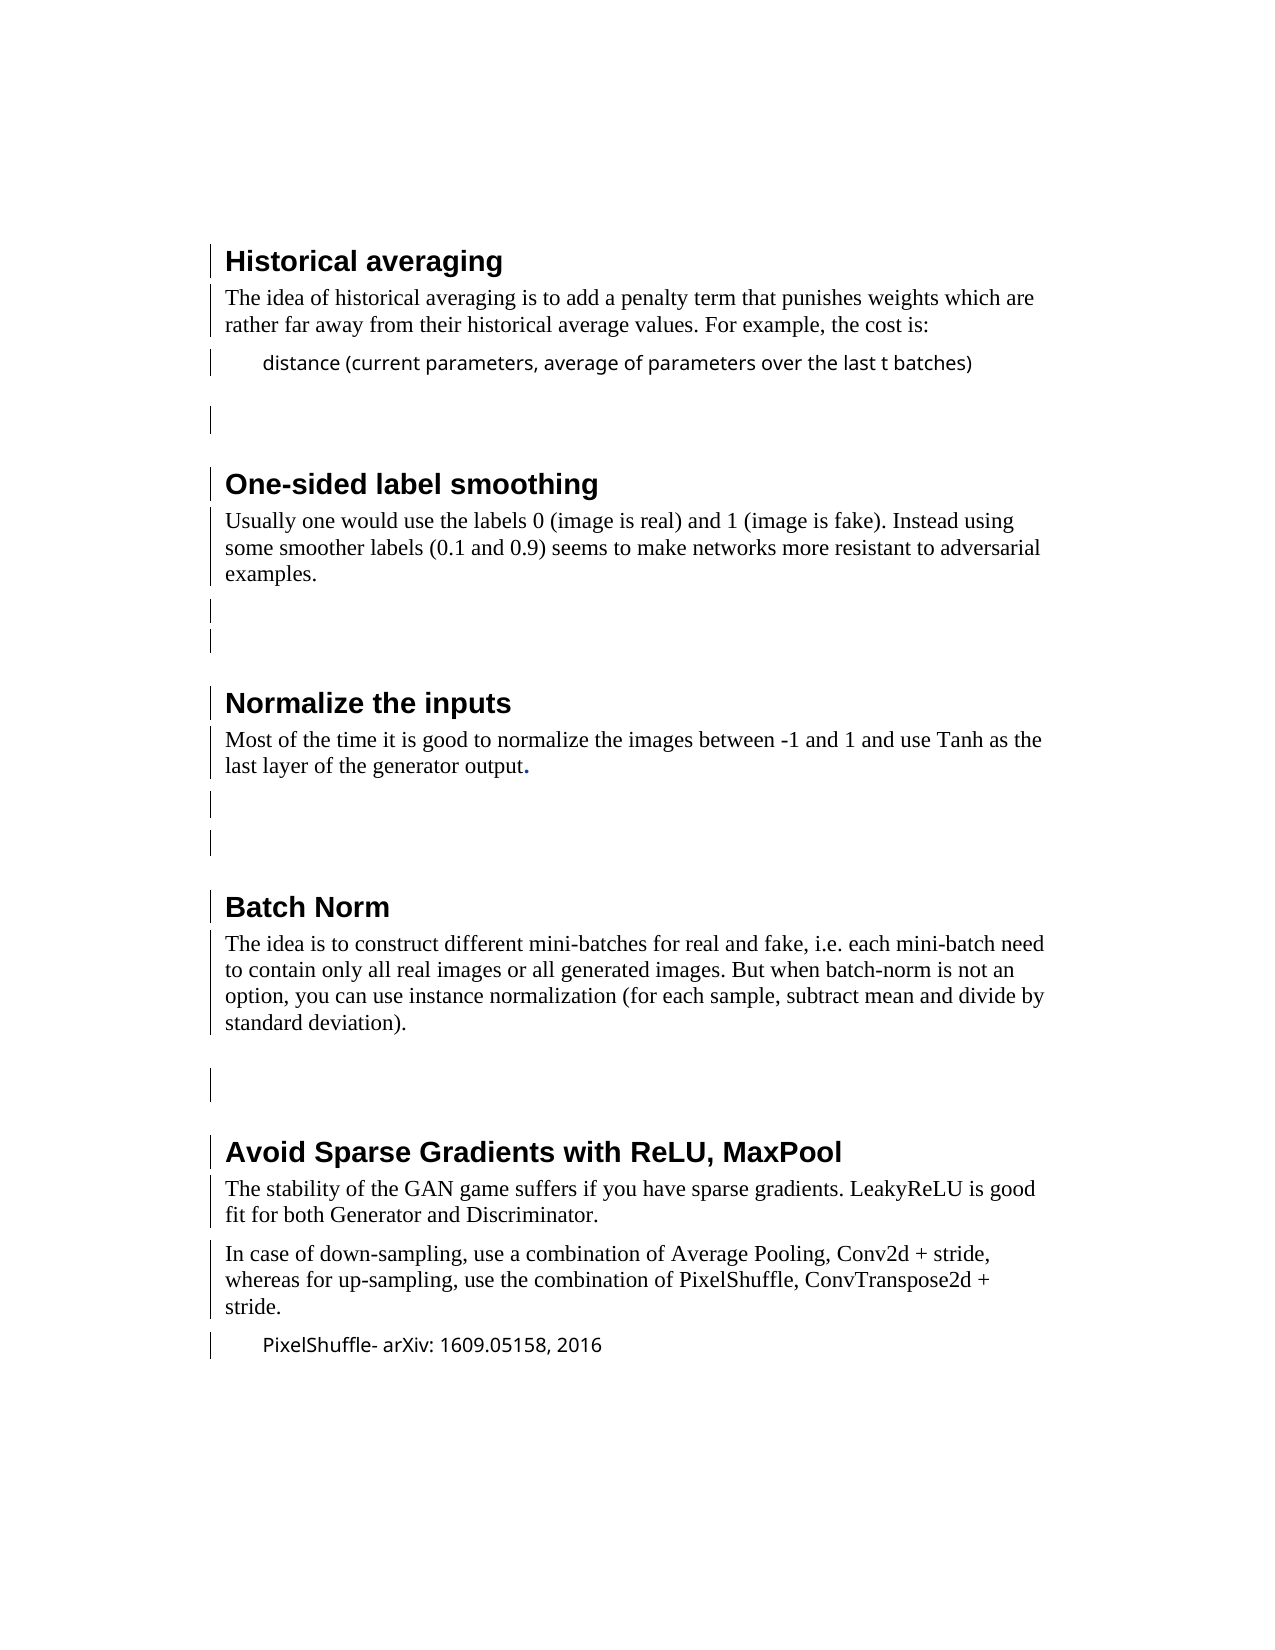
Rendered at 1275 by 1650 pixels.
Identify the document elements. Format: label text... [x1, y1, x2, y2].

subtitle Historical averaging [225, 244, 1050, 278]
text In case of down-sampling, use a combination of Average Pooling, Conv2d + stride, whereas for up-sampling, use the combination of PixelShuffle, ConvTranspose2d + stride. [225, 1240, 1050, 1319]
subtitle Batch Norm [225, 890, 1050, 923]
text Usually one would use the labels 0 (image is real) and 1 (image is fake). Instead using some smoother labels (0.1 and 0.9) seems to make networks more resistant to adversarial examples. [225, 507, 1050, 586]
subtitle Avoid Sparse Gradients with ReLU, MaxPool [225, 1135, 1050, 1169]
text The stability of the GAN game suffers if you have sparse gradients. LeakyReLU is good fit for both Generator and Discriminator. [225, 1175, 1050, 1228]
subtitle One-sided label smoothing [225, 467, 1050, 501]
text The idea of historical averaging is to add a penalty term that punishes weights which are rather far away from their historical average values. For example, the cost is: [225, 284, 1050, 337]
text PixelShuffle- arXiv: 1609.05158, 2016 [262, 1332, 1050, 1359]
text Most of the time it is good to normalize the images between -1 and 1 and use Tanh as the last layer of the generator output. [225, 726, 1050, 779]
subtitle Normalize the inputs [225, 686, 1050, 720]
text The idea is to construct different mini-batches for real and fake, i.e. each mini-batch need to contain only all real images or all generated images. But when batch-norm is not an option, you can use instance normalization (for each sample, subtract mean and divide by standard deviation). [225, 929, 1050, 1035]
text distance (current parameters, average of parameters over the last t batches) [262, 349, 1050, 376]
